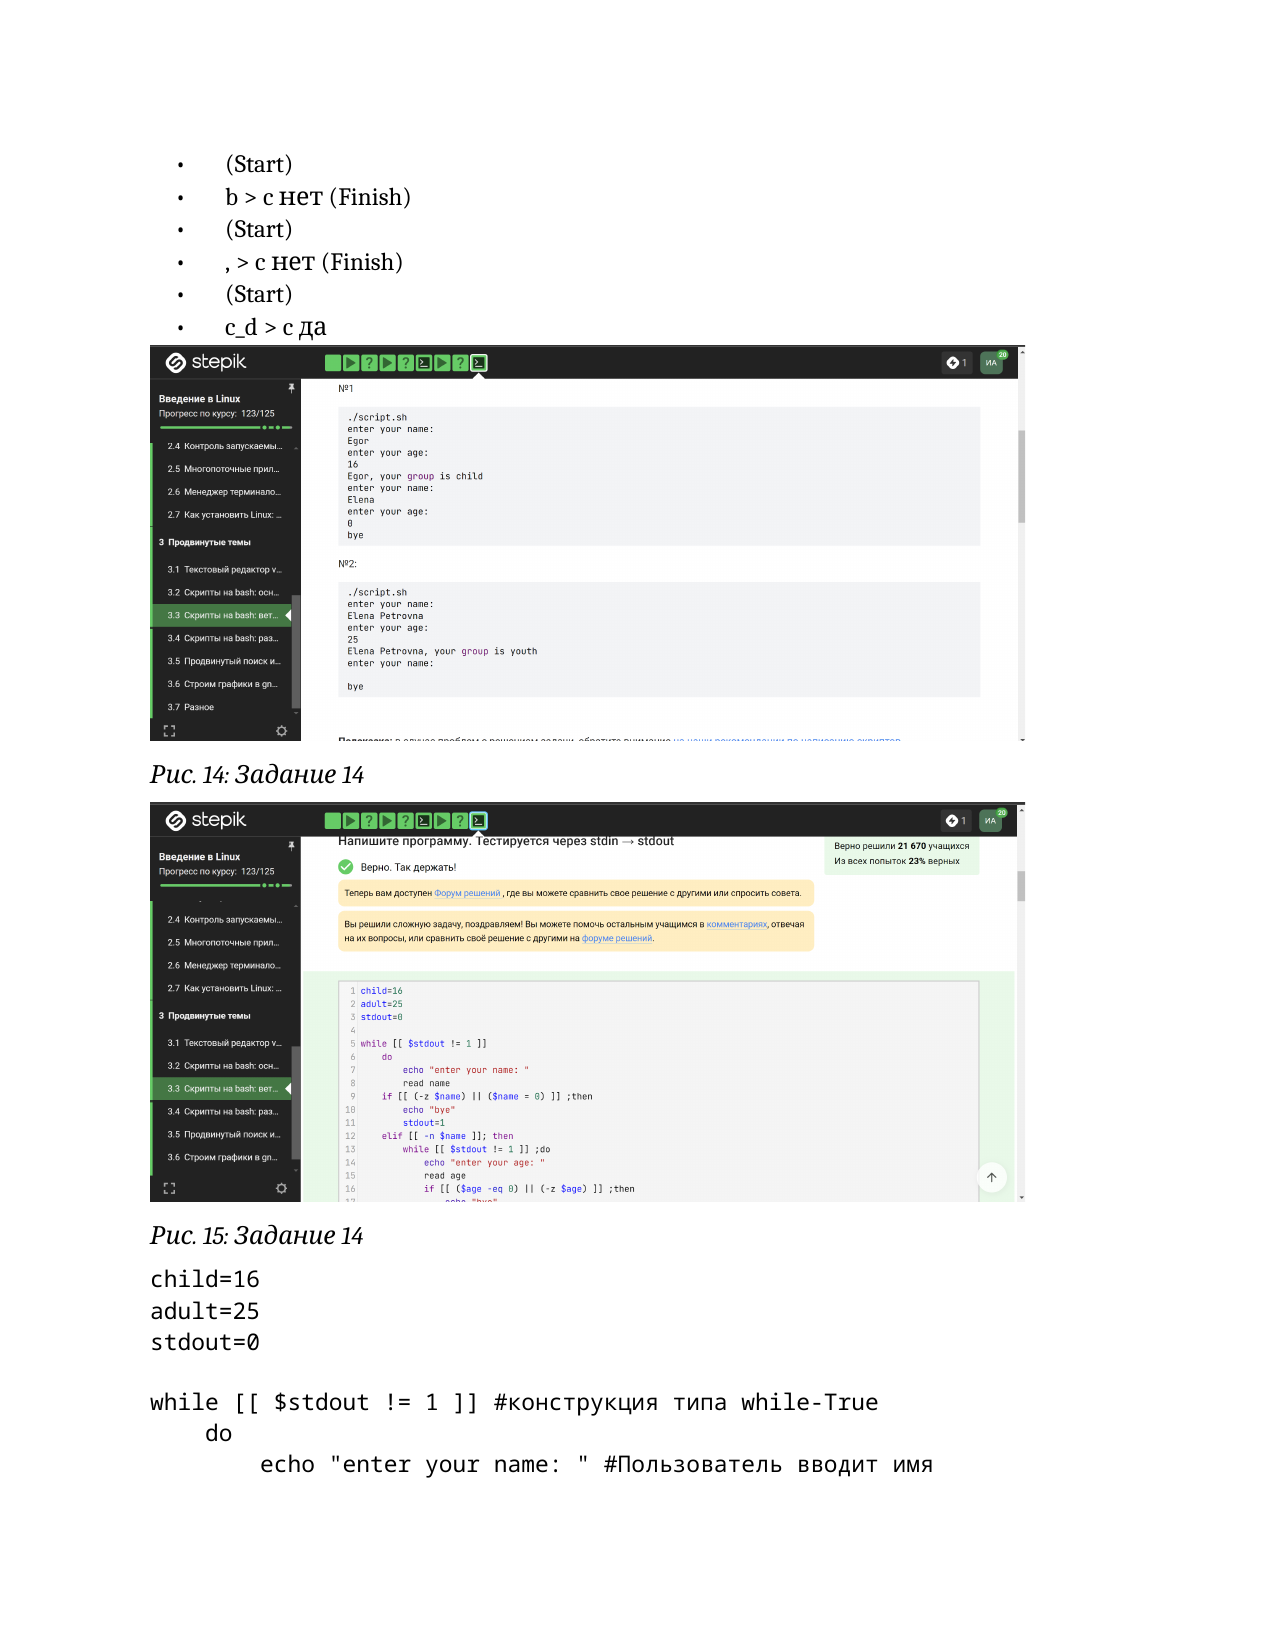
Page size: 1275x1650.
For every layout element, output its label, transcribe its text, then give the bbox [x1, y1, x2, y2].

list , > c нет (Finish) [175, 247, 1125, 276]
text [150, 1263, 1125, 1480]
list b > c нет (Finish) [175, 182, 1125, 211]
list (Start) [175, 215, 1125, 244]
picture [150, 802, 1025, 1202]
list (Start) [175, 280, 1125, 309]
picture [150, 345, 1025, 741]
list c_d > c да [175, 312, 1125, 341]
list (Start) [175, 150, 1125, 179]
text Рис. 14: Задание 14 [150, 761, 1125, 790]
text Рис. 15: Задание 14 [150, 1222, 1125, 1251]
